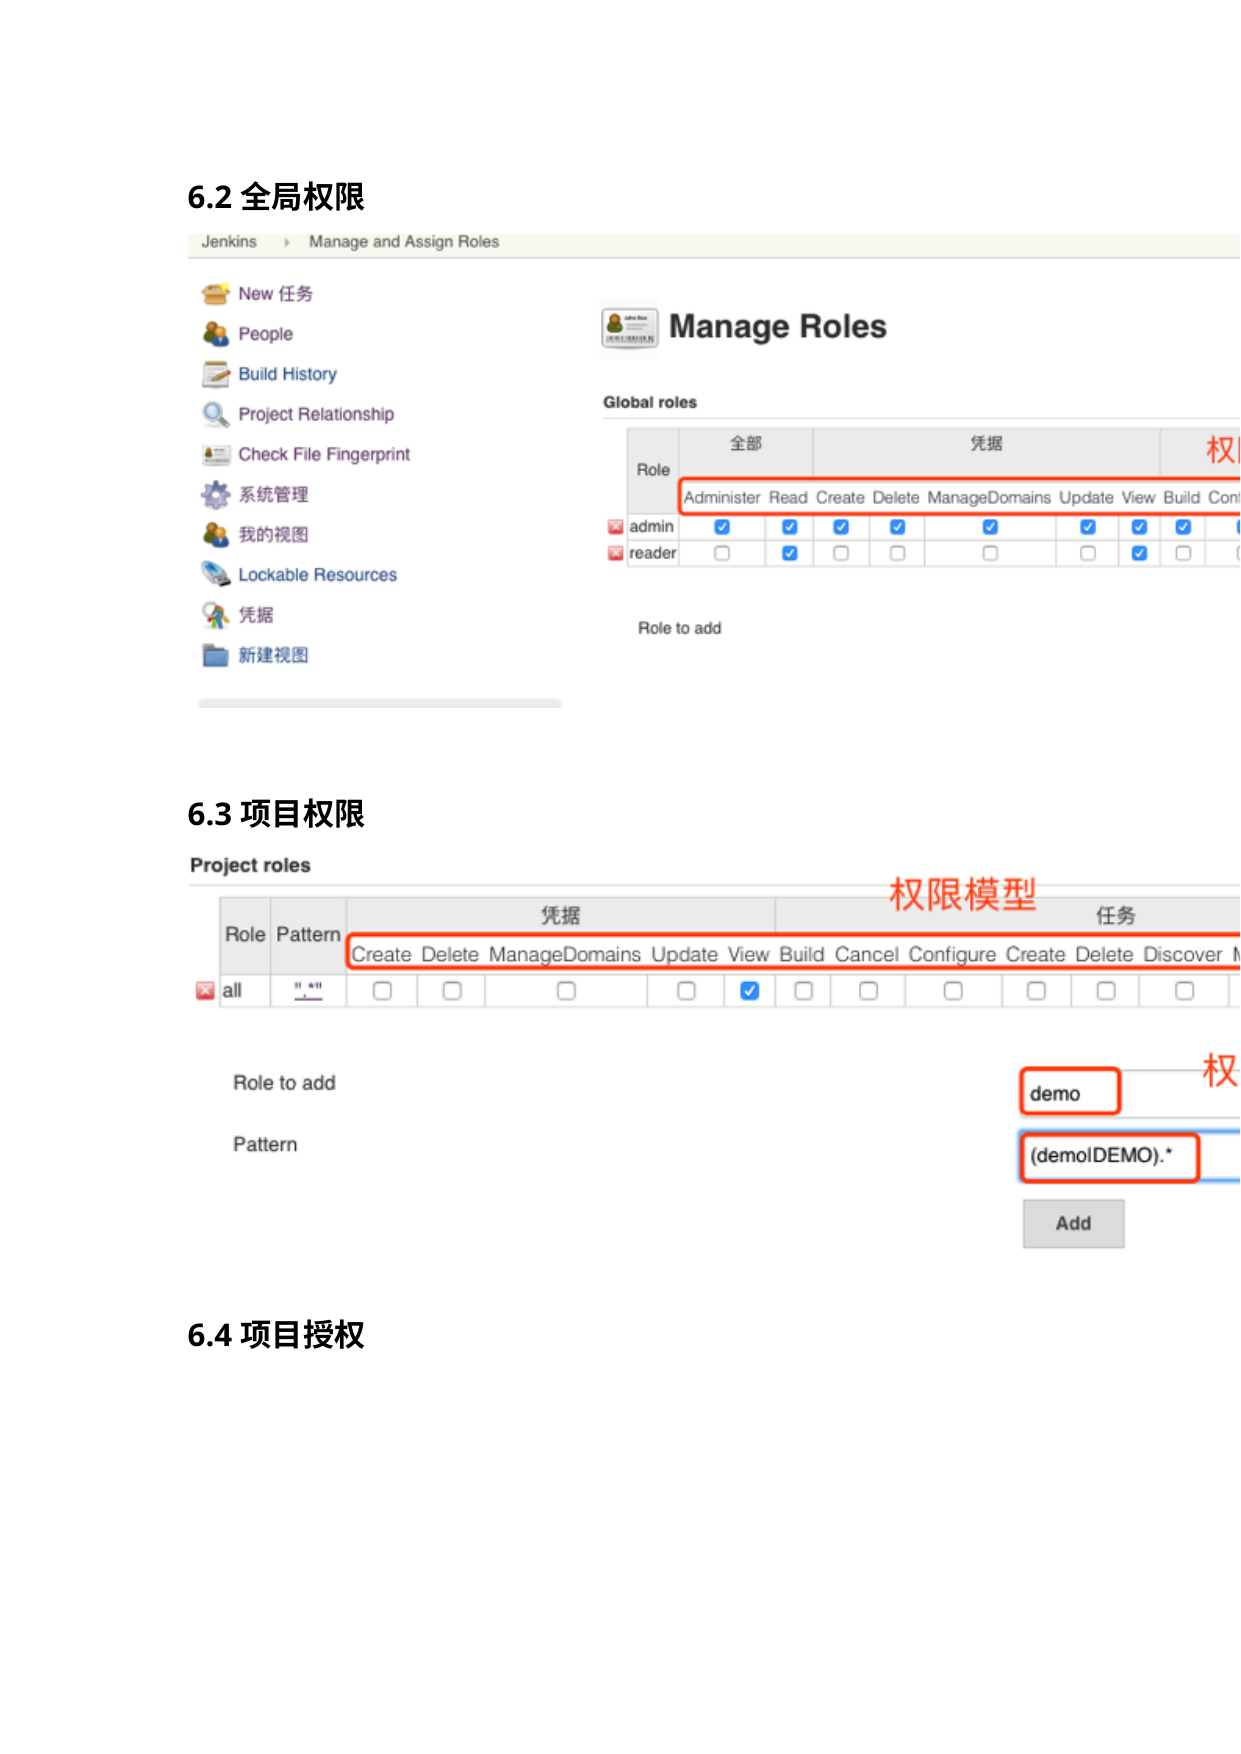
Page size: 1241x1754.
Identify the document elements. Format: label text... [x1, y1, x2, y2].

text 6.2 全局权限 [187, 162, 1053, 227]
text 6.4 项目授权 [187, 1300, 1053, 1365]
text 6.3 项目权限 [187, 780, 1053, 845]
picture [187, 852, 1241, 1261]
picture [187, 234, 1241, 708]
